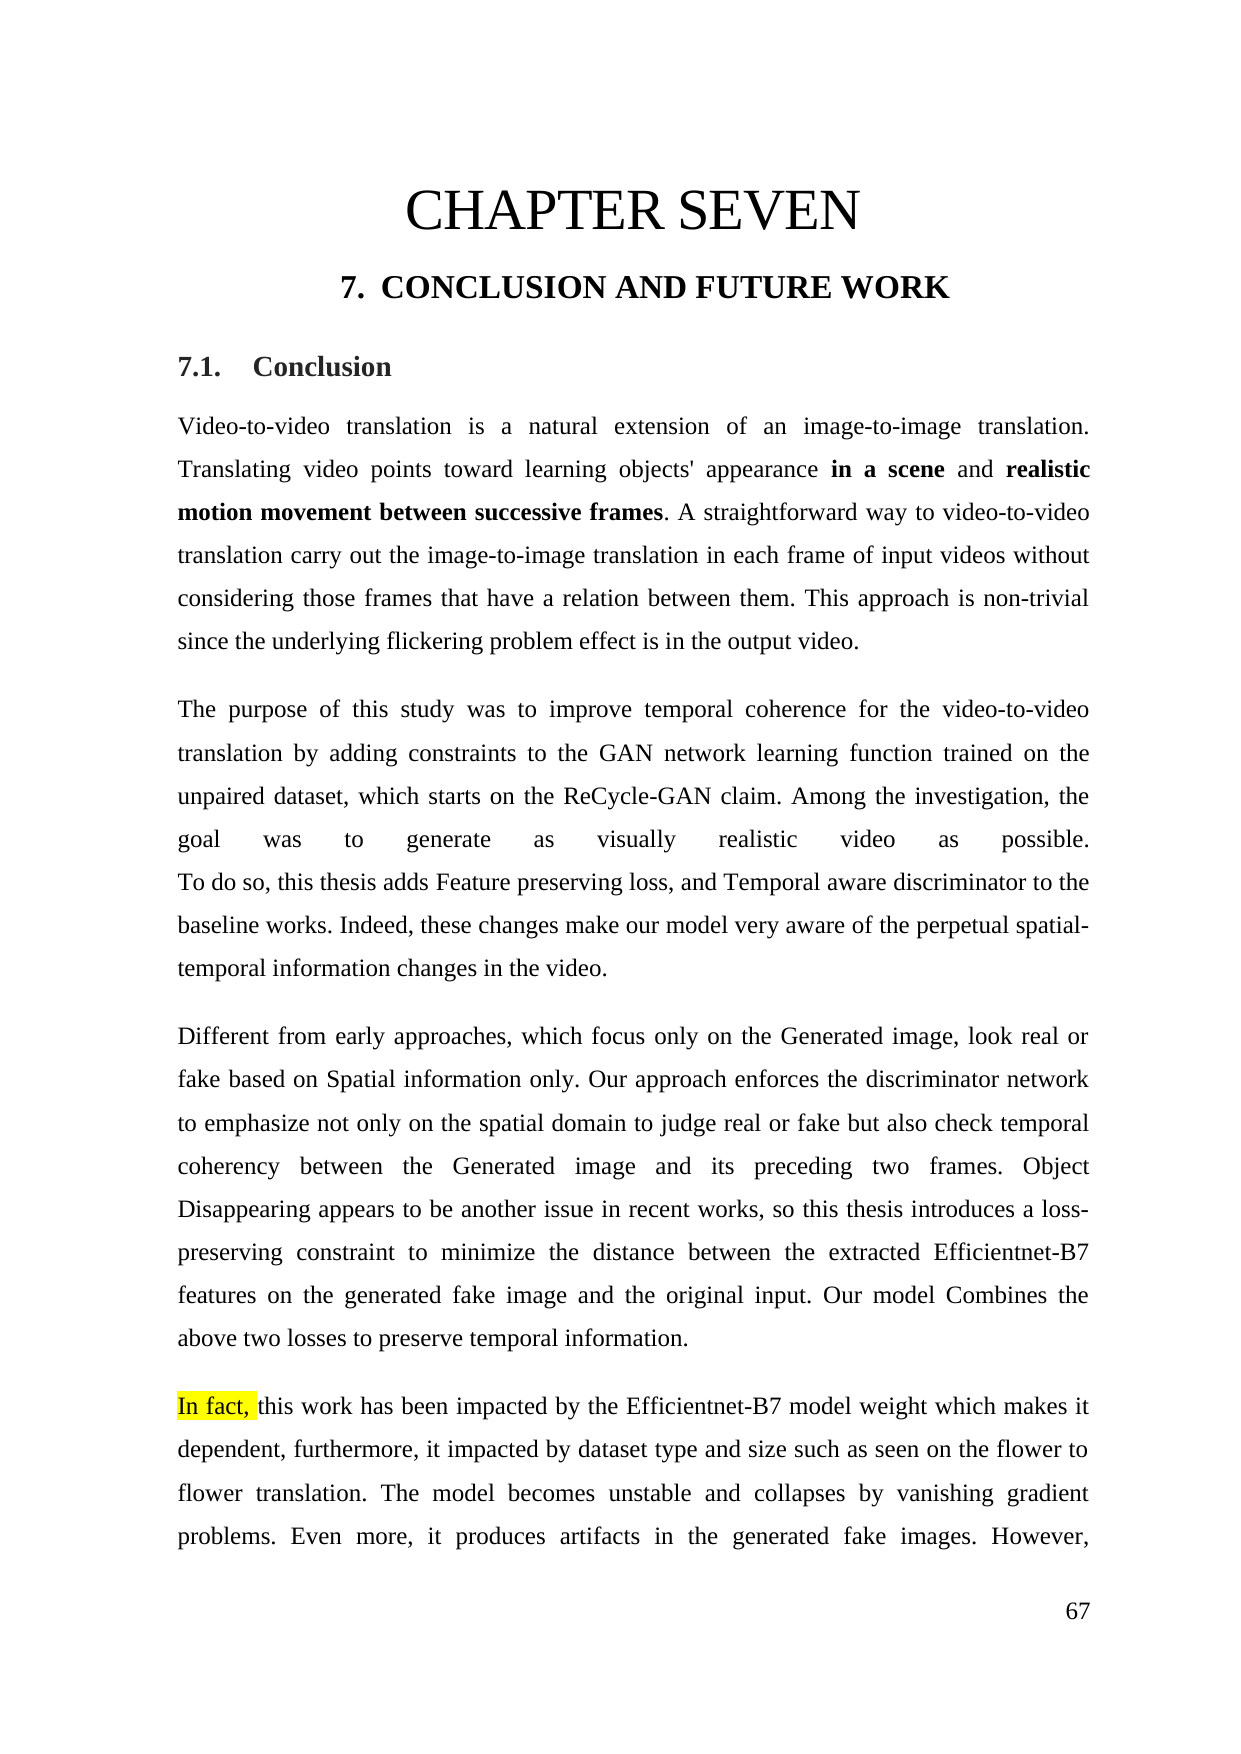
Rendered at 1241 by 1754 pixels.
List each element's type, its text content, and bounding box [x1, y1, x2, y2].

subtitle Conclusion [177, 349, 1090, 383]
text Different from early approaches, which focus only on the Generated image, look real or fake based on Spatial information only. Our approach enforces the discriminator network to emphasize not only on the spatial domain to judge real or fake but also check temporal coherency between the Generated image and its preceding two frames. Object Disappearing appears to be another issue in recent works, so this thesis introduces a loss-preserving constraint to minimize the distance between the extracted Efficientnet-B7 features on the generated fake image and the original input. Our model Combines the above two losses to preserve temporal information. [177, 1021, 1090, 1352]
text The purpose of this study was to improve temporal coherence for the video-to-video translation by adding constraints to the GAN network learning function trained on the unpaired dataset, which starts on the ReCycle-GAN claim. Among the investigation, the goal was to generate as visually realistic video as possible. To do so, this thesis adds Feature preserving loss, and Temporal aware discriminator to the baseline works. Indeed, these changes make our model very aware of the perpetual spatial-temporal information changes in the video. [177, 694, 1090, 982]
subtitle Conclusion and Future work [177, 267, 1113, 305]
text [177, 1391, 1090, 1549]
title CHAPTER SEVEN [177, 175, 1090, 242]
text Video-to-video translation is a natural extension of an image-to-image translation. Translating video points toward learning objects' appearance in a scene and realistic motion movement between successive frames. A straightforward way to video-to-video translation carry out the image-to-image translation in each frame of input videos without considering those frames that have a relation between them. This approach is non-trivial since the underlying flickering problem effect is in the output video. [177, 411, 1090, 655]
